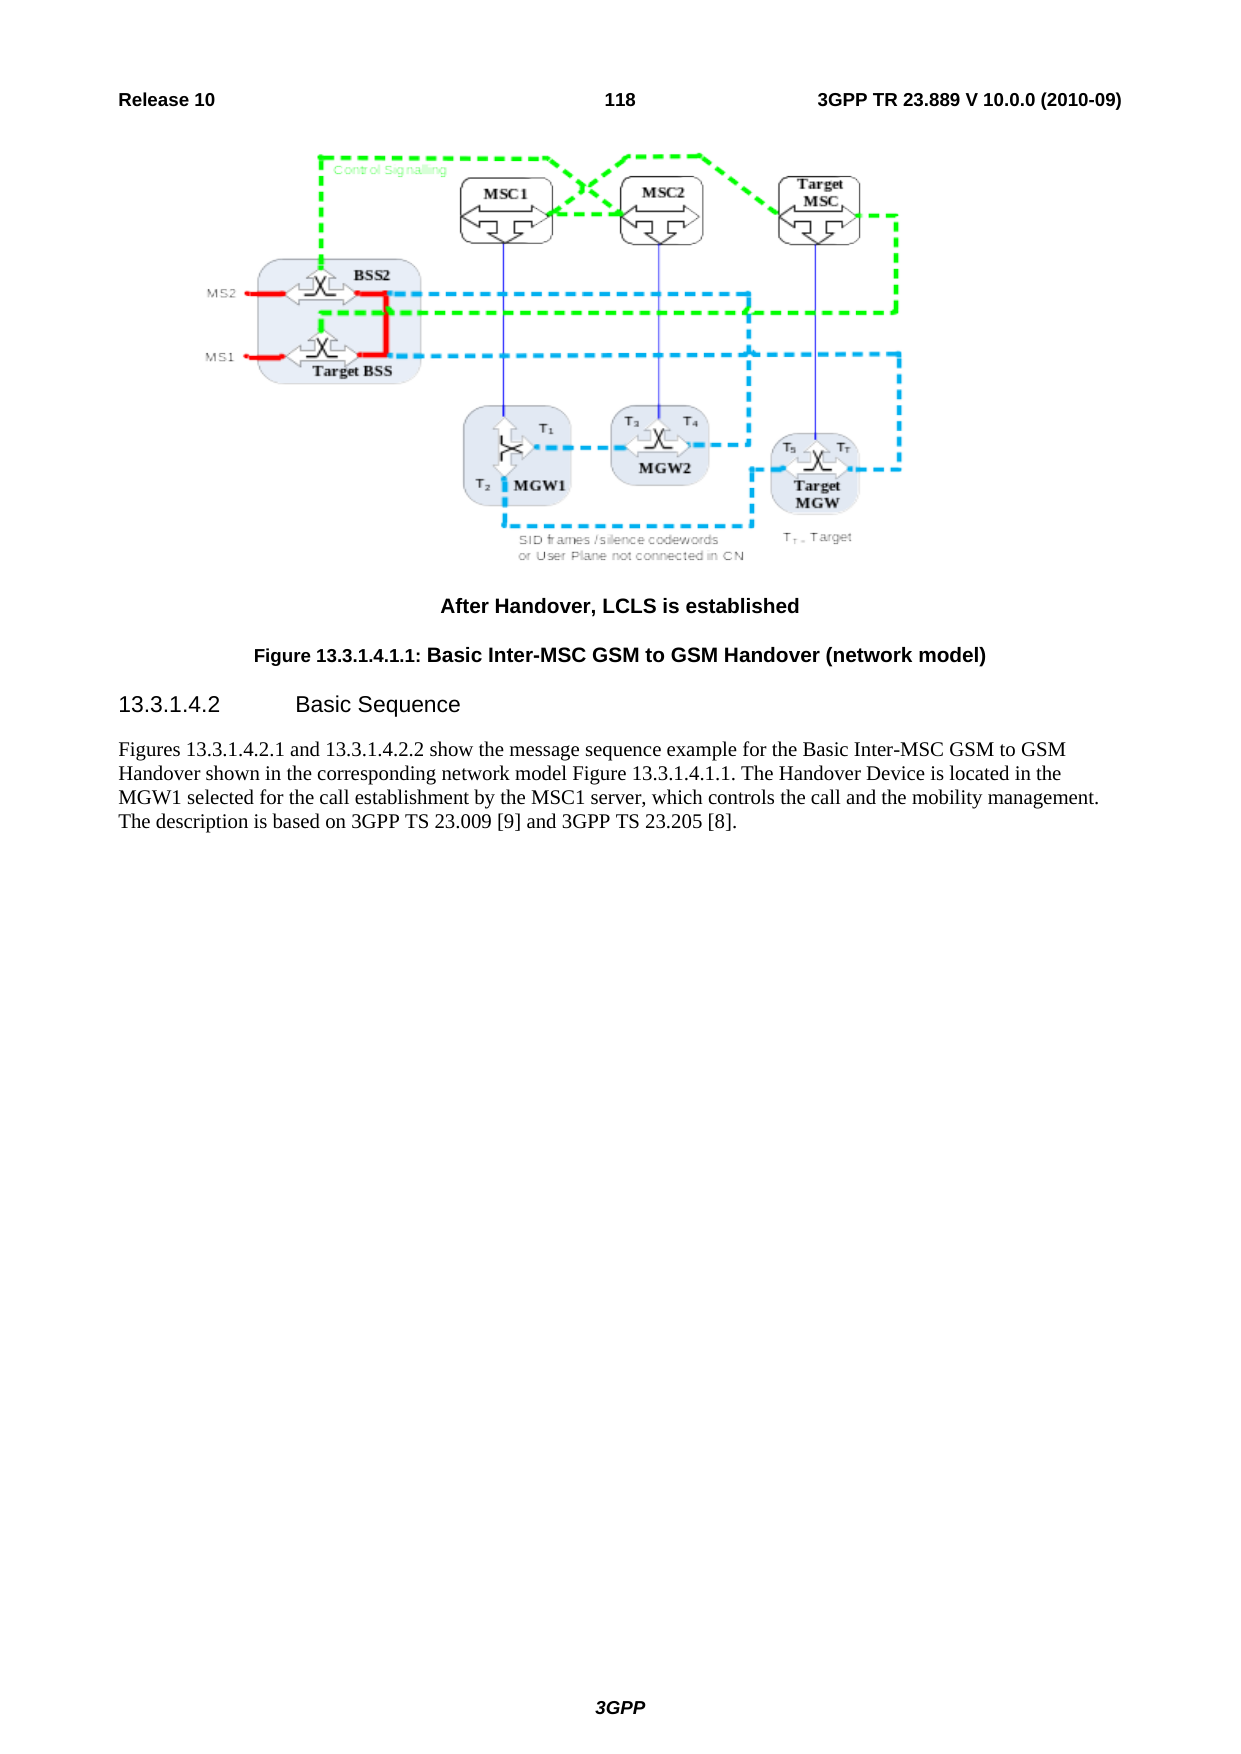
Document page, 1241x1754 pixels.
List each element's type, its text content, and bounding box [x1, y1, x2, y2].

text Figures 13.3.1.4.2.1 and 13.3.1.4.2.2 show the message sequence example for the Basic Inter-MSC GSM to GSM Handover shown in the corresponding network model Figure 13.3.1.4.1.1. The Handover Device is located in the MGW1 selected for the call establishment by the MSC1 server, which controls the call and the mobility management. The description is based on 3GPP TS 23.009 [9] and 3GPP TS 23.205 [8]. [118, 736, 1122, 833]
text Figure 13.3.1.4.1.1: Basic Inter-MSC GSM to GSM Handover (network model) [118, 642, 1122, 666]
text After Handover, LCLS is established [118, 593, 1122, 617]
subtitle 13.3.1.4.2 Basic Sequence [118, 691, 1122, 718]
